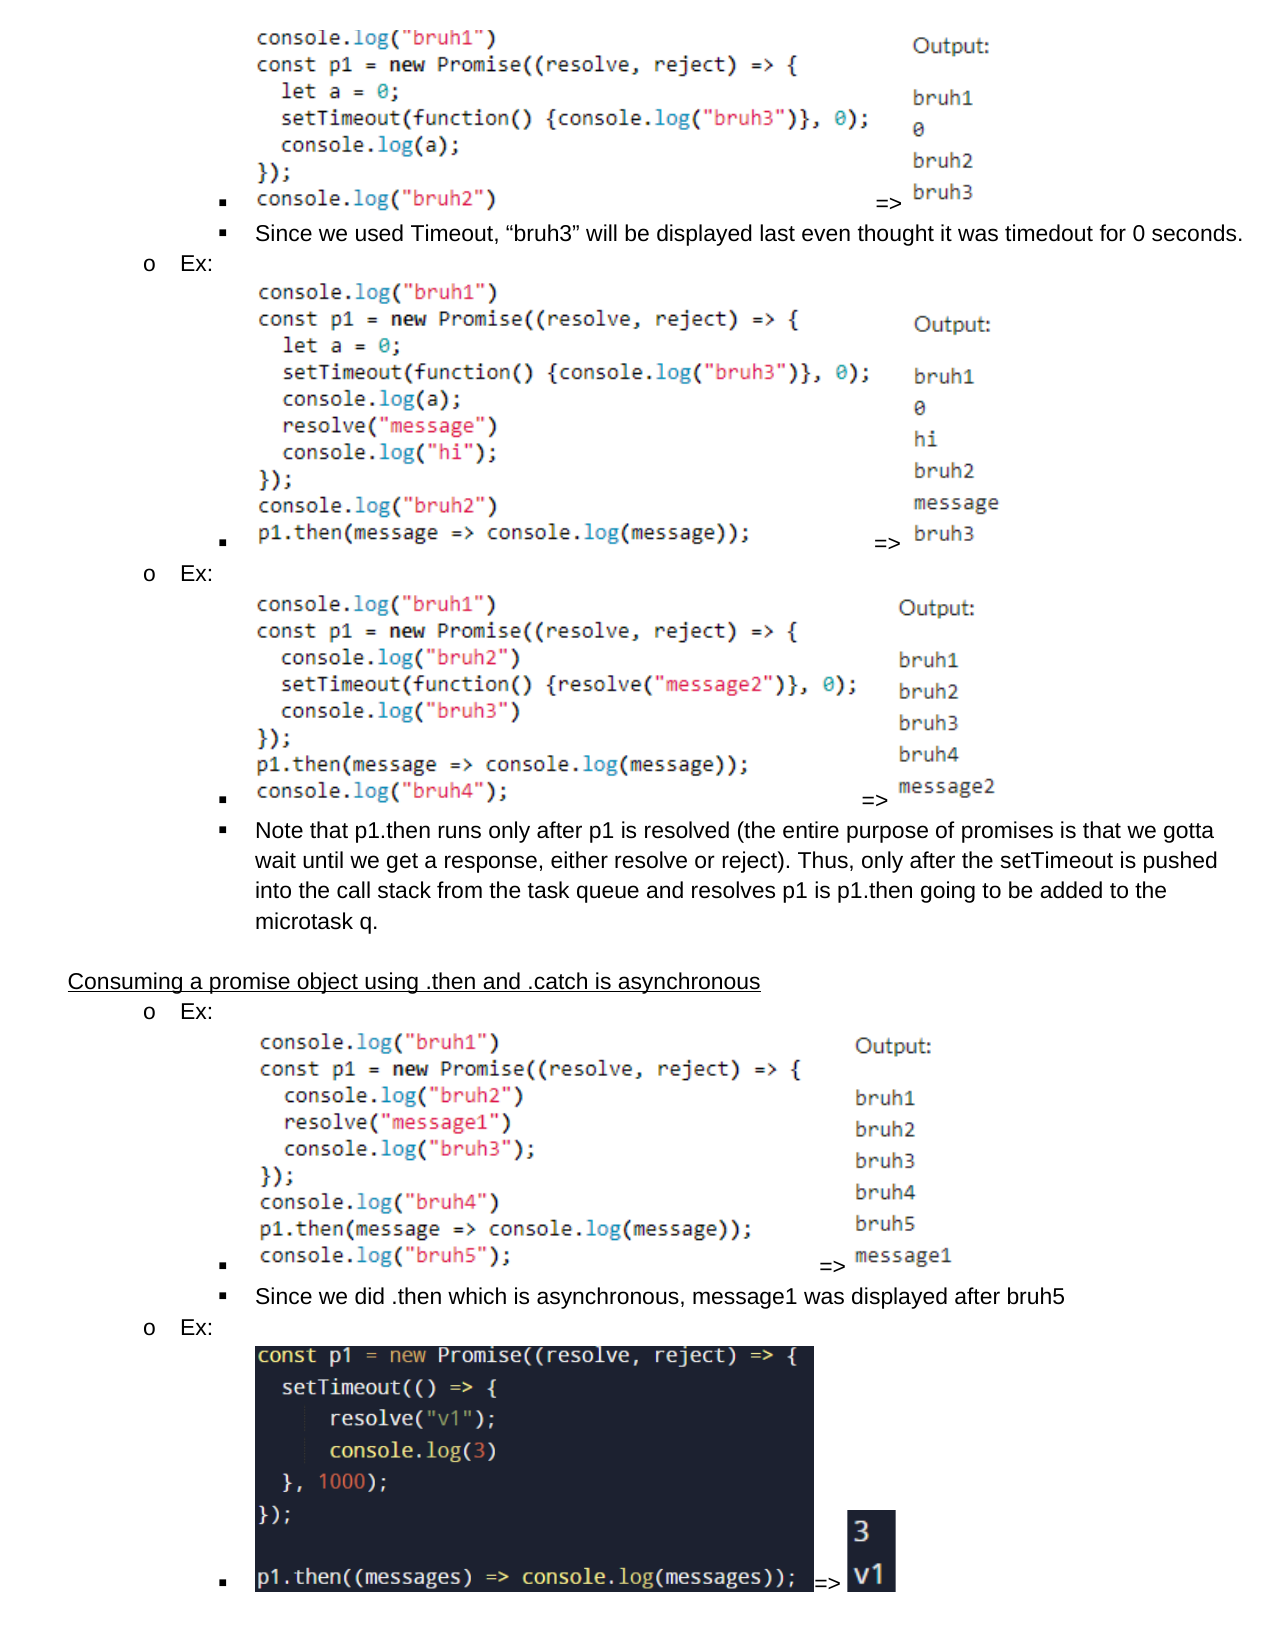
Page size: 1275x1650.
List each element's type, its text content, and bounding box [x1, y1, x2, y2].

picture [847, 1510, 896, 1592]
text Consuming a promise object using .then and .catch is asynchronous [67, 968, 1245, 994]
picture [255, 30, 876, 212]
picture [894, 592, 1004, 809]
picture [255, 594, 862, 809]
list Since we used Timeout, “bruh3” will be displayed last even thought it was timedout for 0 seconds. [217, 220, 1245, 246]
picture [907, 310, 1014, 552]
picture [852, 1030, 964, 1275]
list Ex: [142, 1313, 1245, 1342]
picture [908, 33, 1011, 212]
list Ex: [142, 250, 1245, 278]
picture [255, 1346, 814, 1592]
list Ex: [142, 998, 1245, 1027]
picture [255, 282, 874, 552]
list Since we did .then which is asynchronous, message1 was displayed after bruh5 [217, 1283, 1245, 1310]
picture [255, 1032, 820, 1275]
list Ex: [142, 560, 1245, 588]
list Note that p1.then runs only after p1 is resolved (the entire purpose of promises is that we gotta wait until we get a response, either resolve or reject). Thus, only after the setTimeout is pushed into the call stack from the task queue and resolves p1 is p1.then going to be added to the microtask q. [217, 817, 1245, 934]
